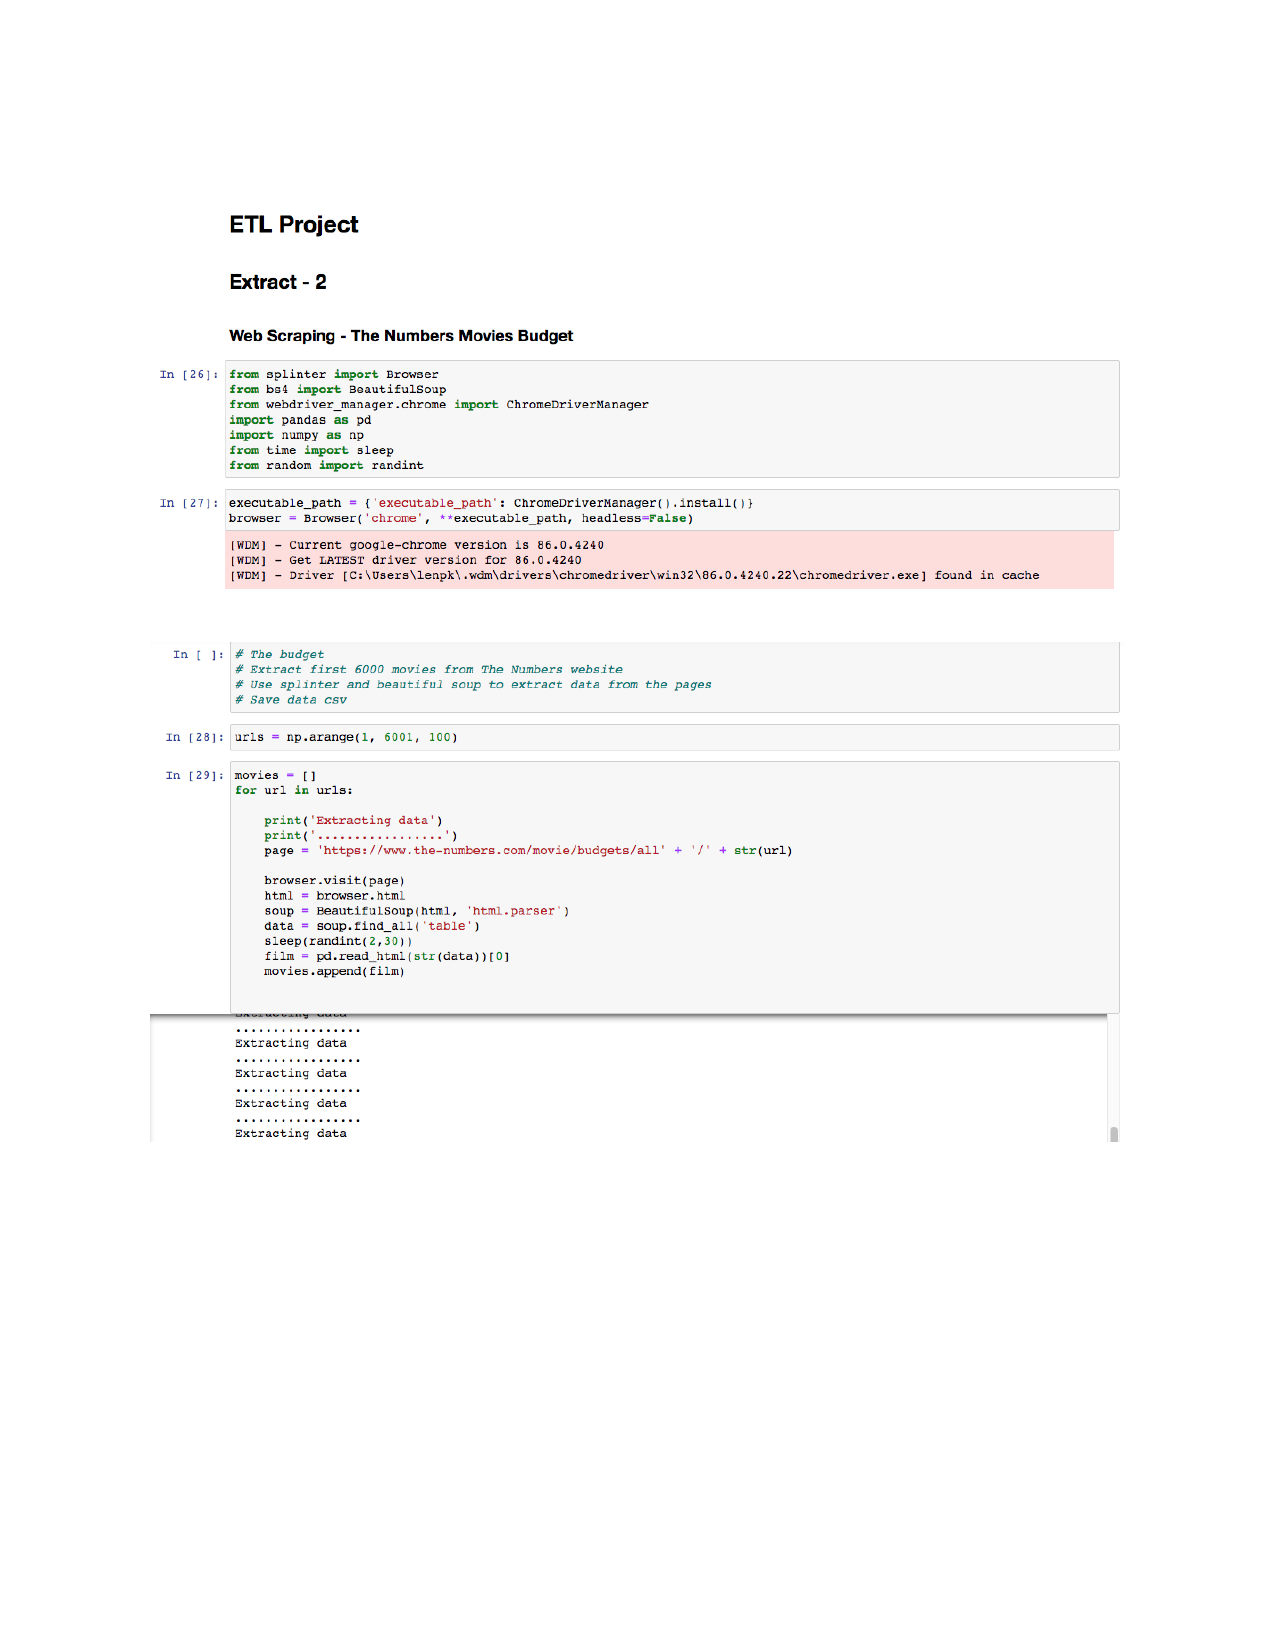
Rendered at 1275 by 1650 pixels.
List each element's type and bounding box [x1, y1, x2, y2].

picture [150, 207, 1125, 608]
picture [150, 642, 1125, 1142]
